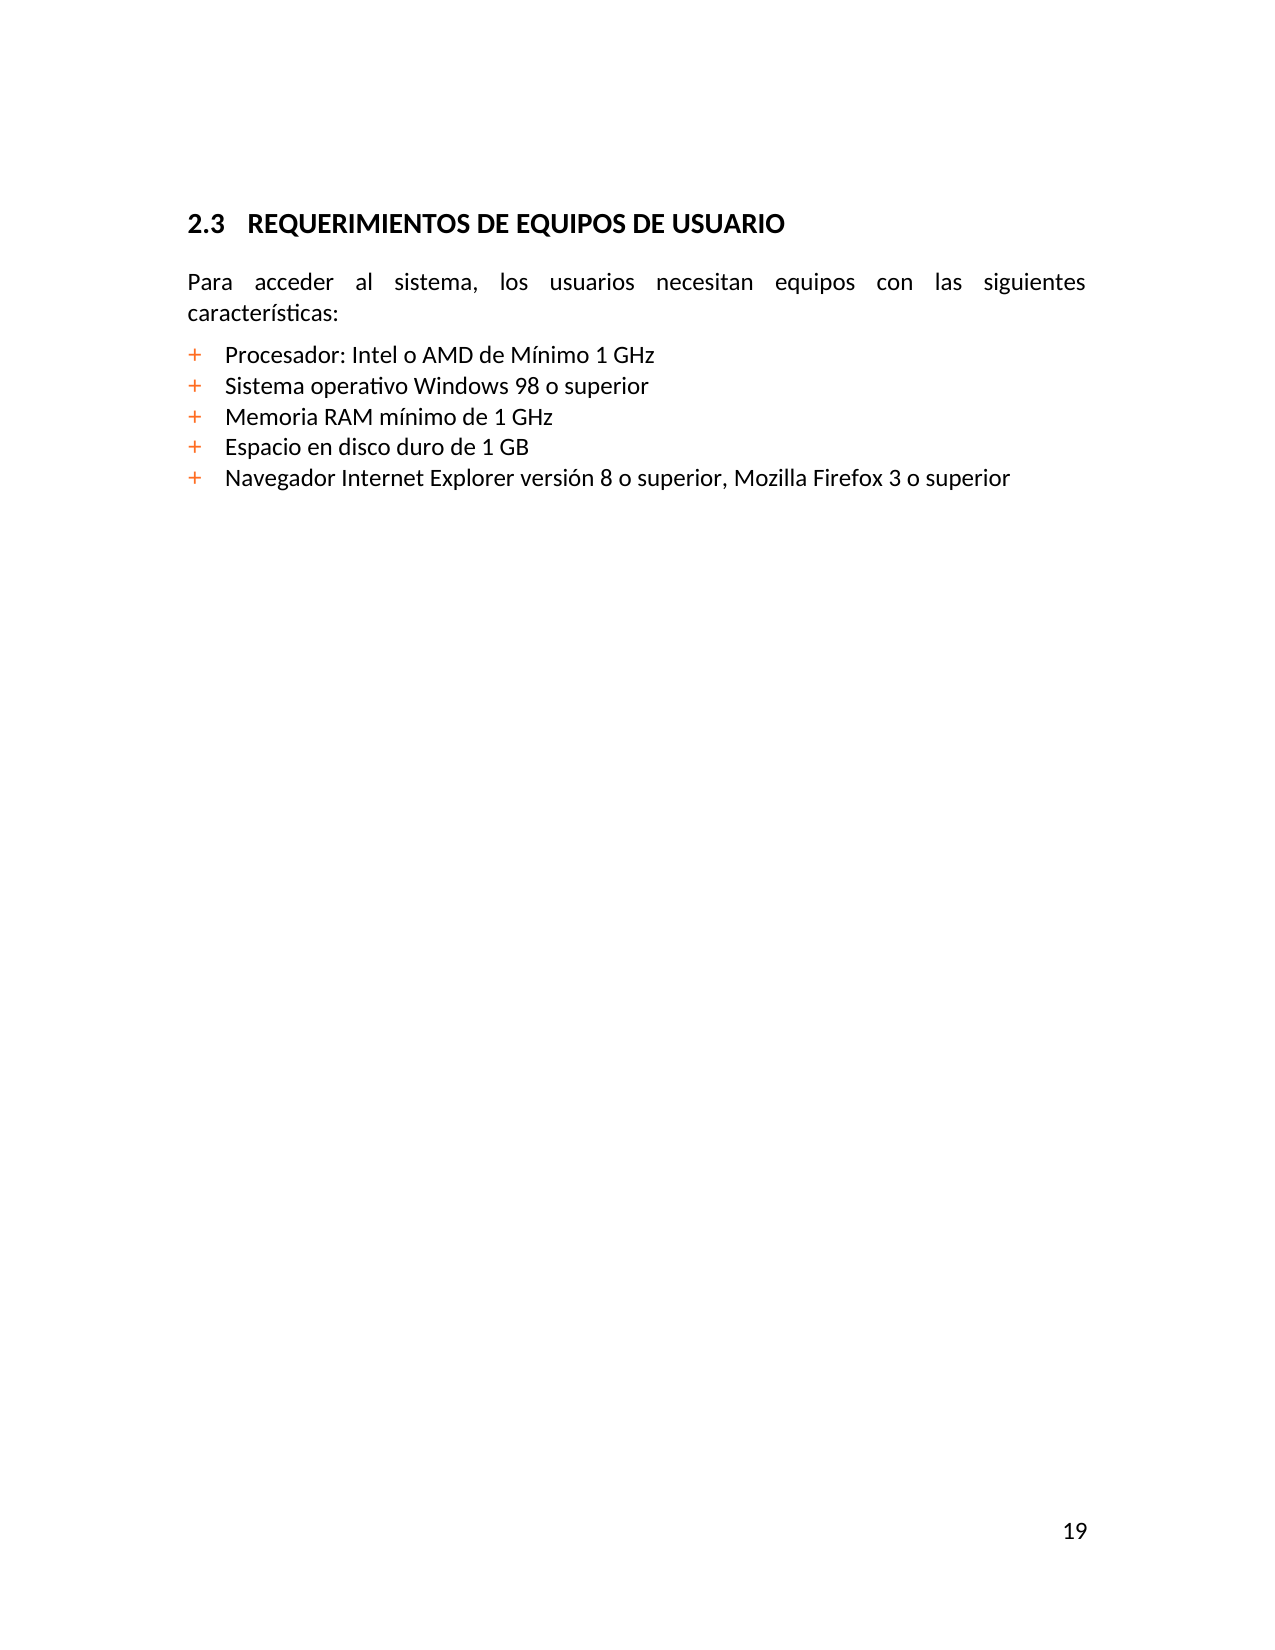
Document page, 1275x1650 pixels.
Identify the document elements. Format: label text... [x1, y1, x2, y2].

list Espacio en disco duro de 1 GB [187, 431, 1087, 462]
list Procesador: Intel o AMD de Mínimo 1 GHz [187, 340, 1087, 370]
subtitle REQUERIMIENTOS DE EQUIPOS DE USUARIO [187, 206, 1087, 241]
list Navegador Internet Explorer versión 8 o superior, Mozilla Firefox 3 o superior [187, 462, 1087, 492]
list Memoria RAM mínimo de 1 GHz [187, 401, 1087, 431]
list Sistema operativo Windows 98 o superior [187, 370, 1087, 401]
text Para acceder al sistema, los usuarios necesitan equipos con las siguientes características: [187, 266, 1087, 327]
